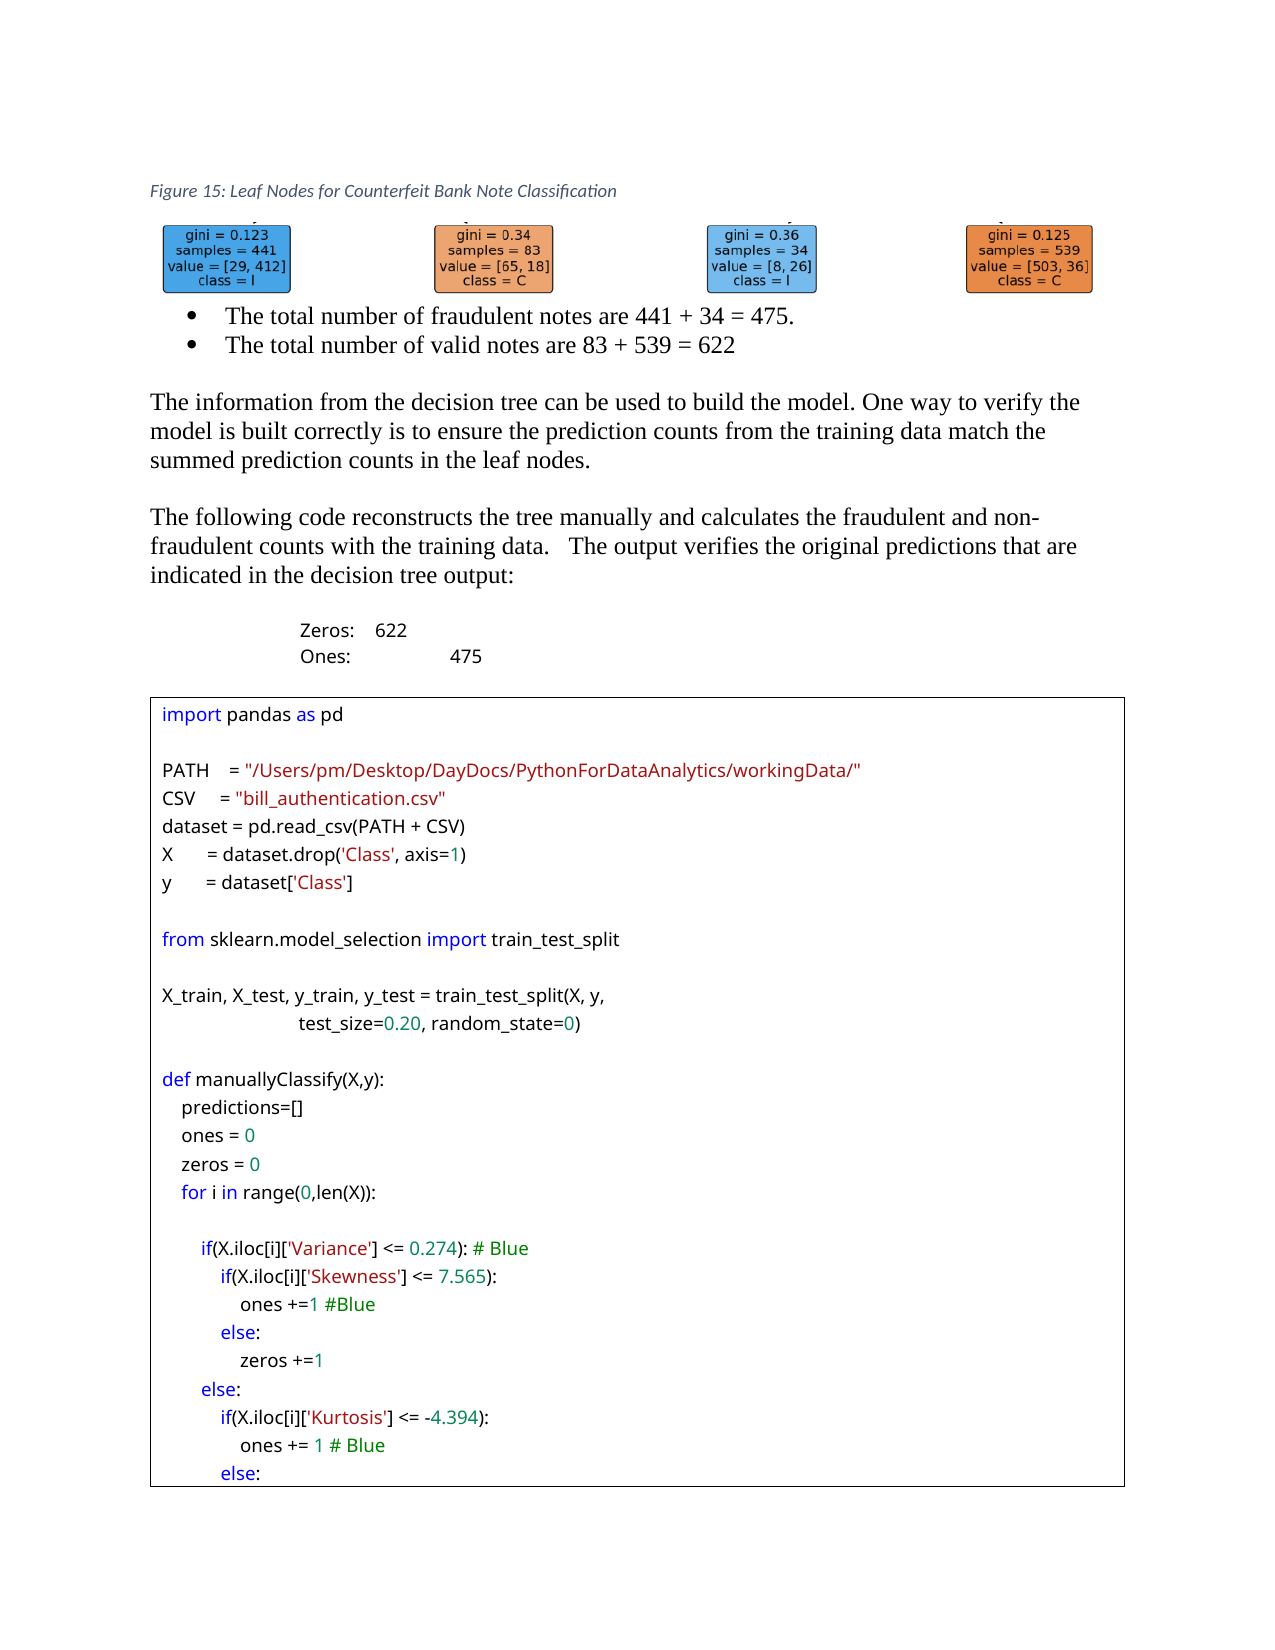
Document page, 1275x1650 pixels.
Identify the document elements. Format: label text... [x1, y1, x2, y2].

text Ones: 475 [225, 643, 1125, 668]
list The total number of fraudulent notes are 441 + 34 = 475. [187, 301, 1125, 330]
list The total number of valid notes are 83 + 539 = 622 [187, 330, 1125, 359]
text The information from the decision tree can be used to build the model. One way to verify the model is built correctly is to ensure the prediction counts from the training data match the summed prediction counts in the leaf nodes. [150, 387, 1125, 474]
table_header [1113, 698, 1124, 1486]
text Figure 15: Leaf Nodes for Counterfeit Bank Note Classification [150, 179, 1125, 202]
picture [150, 222, 1108, 302]
text Zeros: 622 [225, 617, 1125, 643]
text The following code reconstructs the tree manually and calculates the fraudulent and non-fraudulent counts with the training data. The output verifies the original predictions that are indicated in the decision tree output: [150, 502, 1125, 589]
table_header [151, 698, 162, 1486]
